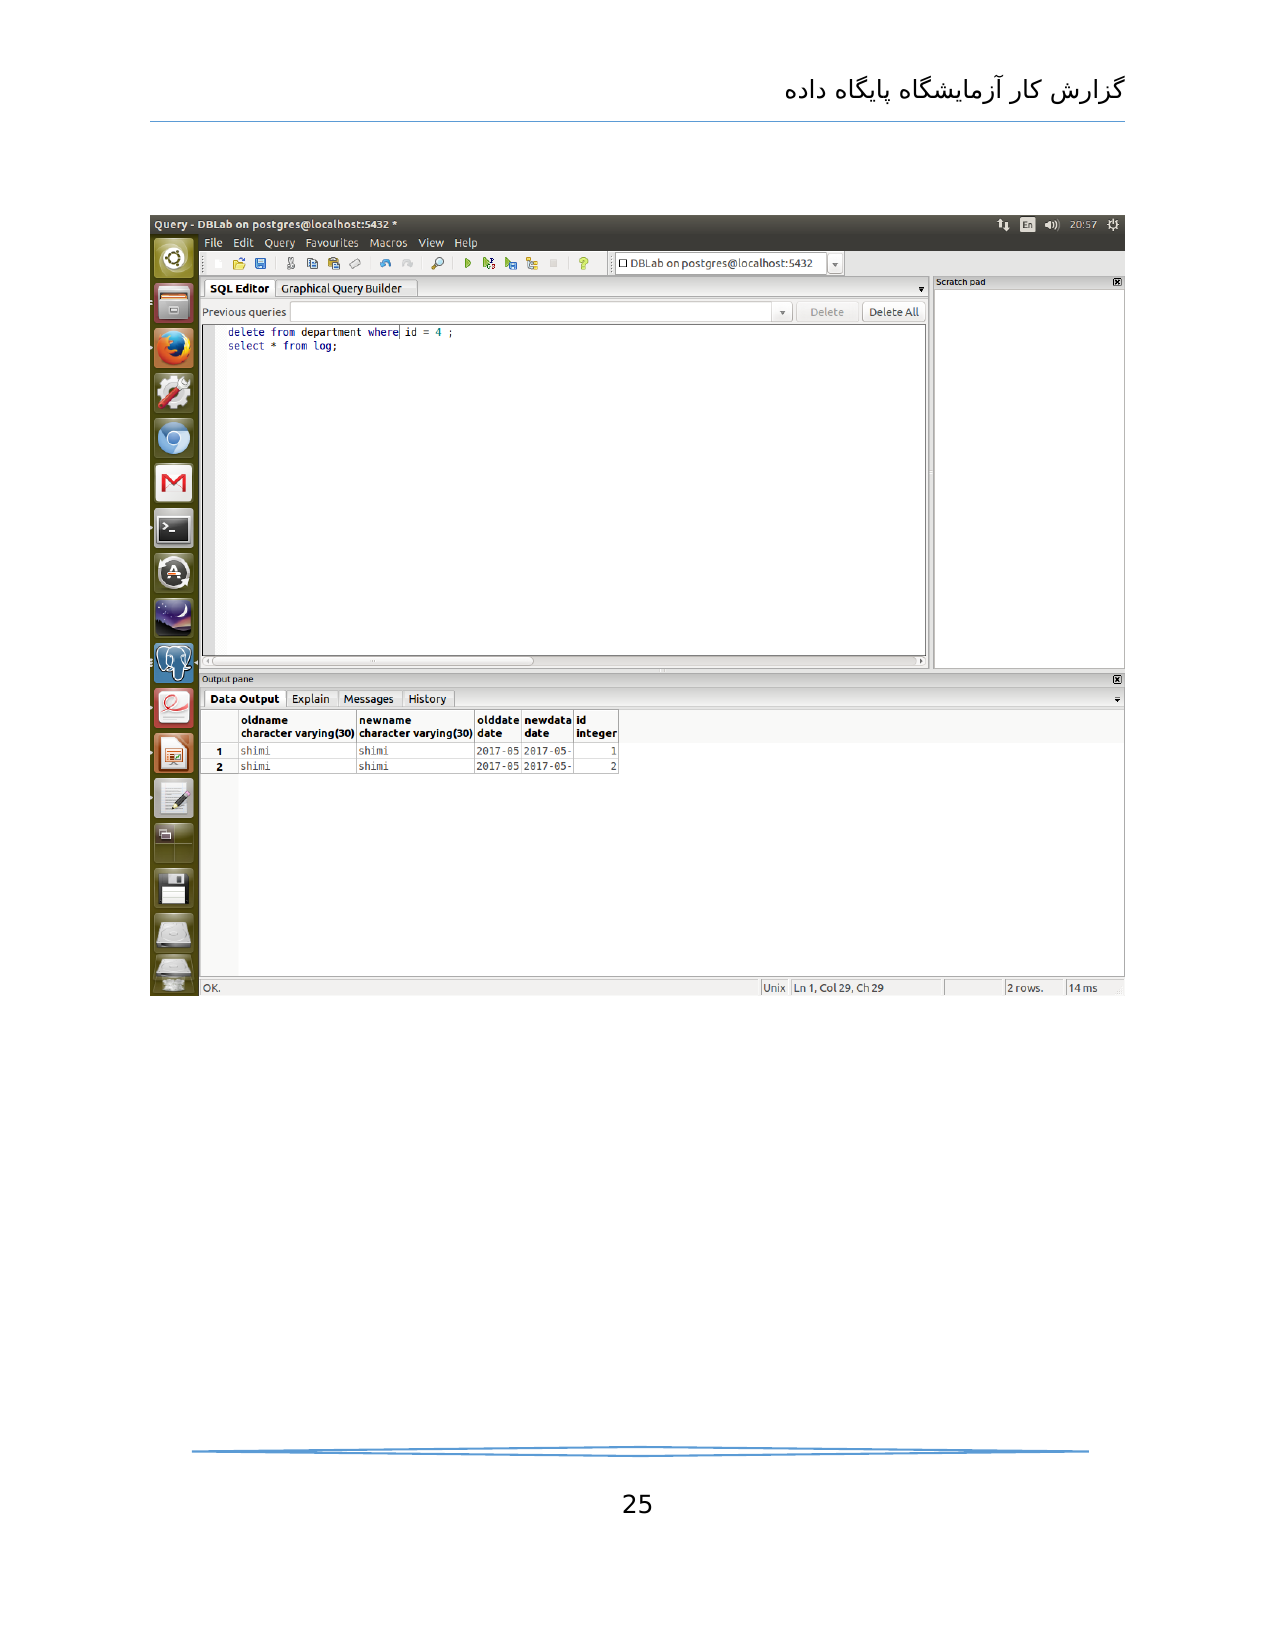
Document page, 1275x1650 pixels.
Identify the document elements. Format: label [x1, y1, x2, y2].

picture [150, 215, 1125, 996]
